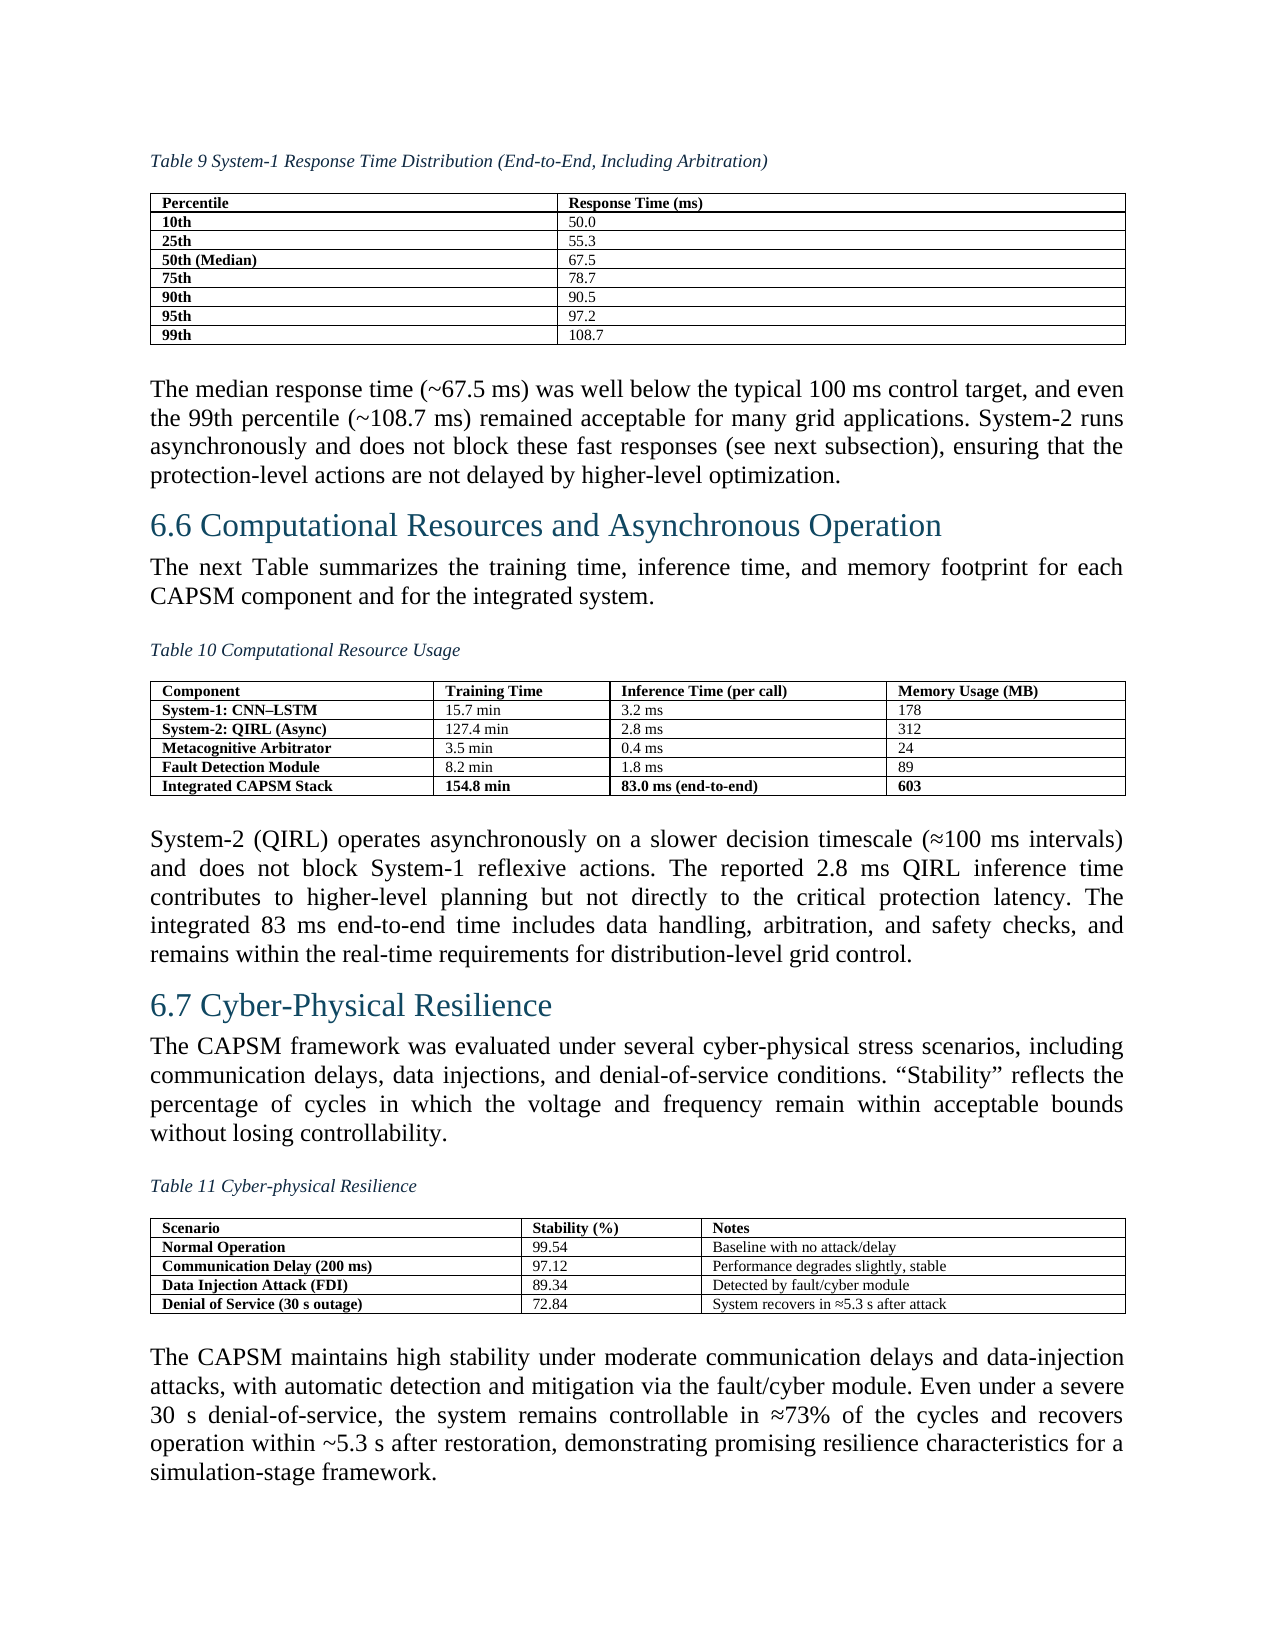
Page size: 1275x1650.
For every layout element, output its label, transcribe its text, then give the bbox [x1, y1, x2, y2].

table_cell 55.3 [558, 231, 1125, 249]
table_cell 75th [151, 269, 557, 287]
table_cell 78.7 [558, 269, 1125, 287]
table_cell 3.5 min [434, 739, 609, 757]
table_cell Detected by fault/cyber module [702, 1276, 1125, 1293]
table_cell Denial of Service (30 s outage) [151, 1295, 521, 1312]
table_cell 2.8 ms [611, 720, 886, 738]
text The CAPSM framework was evaluated under several cyber-physical stress scenarios, including communication delays, data injections, and denial-of-service conditions. “Stability” reflects the percentage of cycles in which the voltage and frequency remain within acceptable bounds without losing controllability. [150, 1031, 1125, 1146]
table_cell 97.12 [522, 1257, 701, 1274]
table_cell 24 [887, 739, 1125, 757]
table_cell 83.0 ms (end-to-end) [611, 777, 886, 794]
text Table 9 System-1 Response Time Distribution (End-to-End, Including Arbitration) [150, 150, 1125, 172]
table_cell Communication Delay (200 ms) [151, 1257, 521, 1274]
table_cell 603 [887, 777, 1125, 794]
table_cell 99.54 [522, 1238, 701, 1256]
table_cell 8.2 min [434, 758, 609, 776]
table_cell 3.2 ms [611, 701, 886, 719]
subtitle 6.7 Cyber-Physical Resilience [150, 985, 1125, 1023]
text The next Table summarizes the training time, inference time, and memory footprint for each CAPSM component and for the integrated system. [150, 552, 1125, 610]
table_cell 25th [151, 231, 557, 249]
subtitle 6.6 Computational Resources and Asynchronous Operation [150, 506, 1125, 544]
table_header Memory Usage (MB) [887, 682, 1125, 700]
table_cell System-1: CNN–LSTM [151, 701, 433, 719]
table_cell System recovers in ≈5.3 s after attack [702, 1295, 1125, 1312]
table_cell 1.8 ms [611, 758, 886, 776]
table_cell Fault Detection Module [151, 758, 433, 776]
table_header Notes [702, 1219, 1125, 1237]
text The CAPSM maintains high stability under moderate communication delays and data-injection attacks, with automatic detection and mitigation via the fault/cyber module. Even under a severe 30 s denial-of-service, the system remains controllable in ≈73% of the cycles and recovers operation within ~5.3 s after restoration, demonstrating promising resilience characteristics for a simulation-stage framework. [150, 1342, 1125, 1486]
text The median response time (~67.5 ms) was well below the typical 100 ms control target, and even the 99th percentile (~108.7 ms) remained acceptable for many grid applications. System-2 runs asynchronously and does not block these fast responses (see next subsection), ensuring that the protection-level actions are not delayed by higher-level optimization. [150, 374, 1125, 489]
table_header Percentile [151, 194, 557, 211]
table_cell 10th [151, 213, 557, 230]
table_header Component [151, 682, 433, 700]
table_cell 90.5 [558, 288, 1125, 306]
table_cell 72.84 [522, 1295, 701, 1312]
table_header Response Time (ms) [558, 194, 1125, 211]
table_cell 95th [151, 307, 557, 325]
table_cell 154.8 min [434, 777, 609, 794]
table_cell 108.7 [558, 326, 1125, 344]
table_cell Integrated CAPSM Stack [151, 777, 433, 794]
text Table 10 Computational Resource Usage [150, 638, 1125, 660]
table_header Scenario [151, 1219, 521, 1237]
table_cell 97.2 [558, 307, 1125, 325]
table_cell 312 [887, 720, 1125, 738]
table_cell 99th [151, 326, 557, 344]
table_cell 89.34 [522, 1276, 701, 1293]
table_cell Data Injection Attack (FDI) [151, 1276, 521, 1293]
table_cell Normal Operation [151, 1238, 521, 1256]
table_cell 127.4 min [434, 720, 609, 738]
text System-2 (QIRL) operates asynchronously on a slower decision timescale (≈100 ms intervals) and does not block System-1 reflexive actions. The reported 2.8 ms QIRL inference time contributes to higher-level planning but not directly to the critical protection latency. The integrated 83 ms end-to-end time includes data handling, arbitration, and safety checks, and remains within the real-time requirements for distribution-level grid control. [150, 824, 1125, 968]
table_header Inference Time (per call) [611, 682, 886, 700]
table_header Training Time [434, 682, 609, 700]
table_cell System-2: QIRL (Async) [151, 720, 433, 738]
table_cell 90th [151, 288, 557, 306]
table_cell Metacognitive Arbitrator [151, 739, 433, 757]
table_header Stability (%) [522, 1219, 701, 1237]
table_cell 67.5 [558, 250, 1125, 268]
table_cell Baseline with no attack/delay [702, 1238, 1125, 1256]
table_cell 0.4 ms [611, 739, 886, 757]
table_cell 178 [887, 701, 1125, 719]
table_cell 50.0 [558, 213, 1125, 230]
table_cell Performance degrades slightly, stable [702, 1257, 1125, 1274]
table_cell 15.7 min [434, 701, 609, 719]
table_cell 89 [887, 758, 1125, 776]
table_cell 50th (Median) [151, 250, 557, 268]
